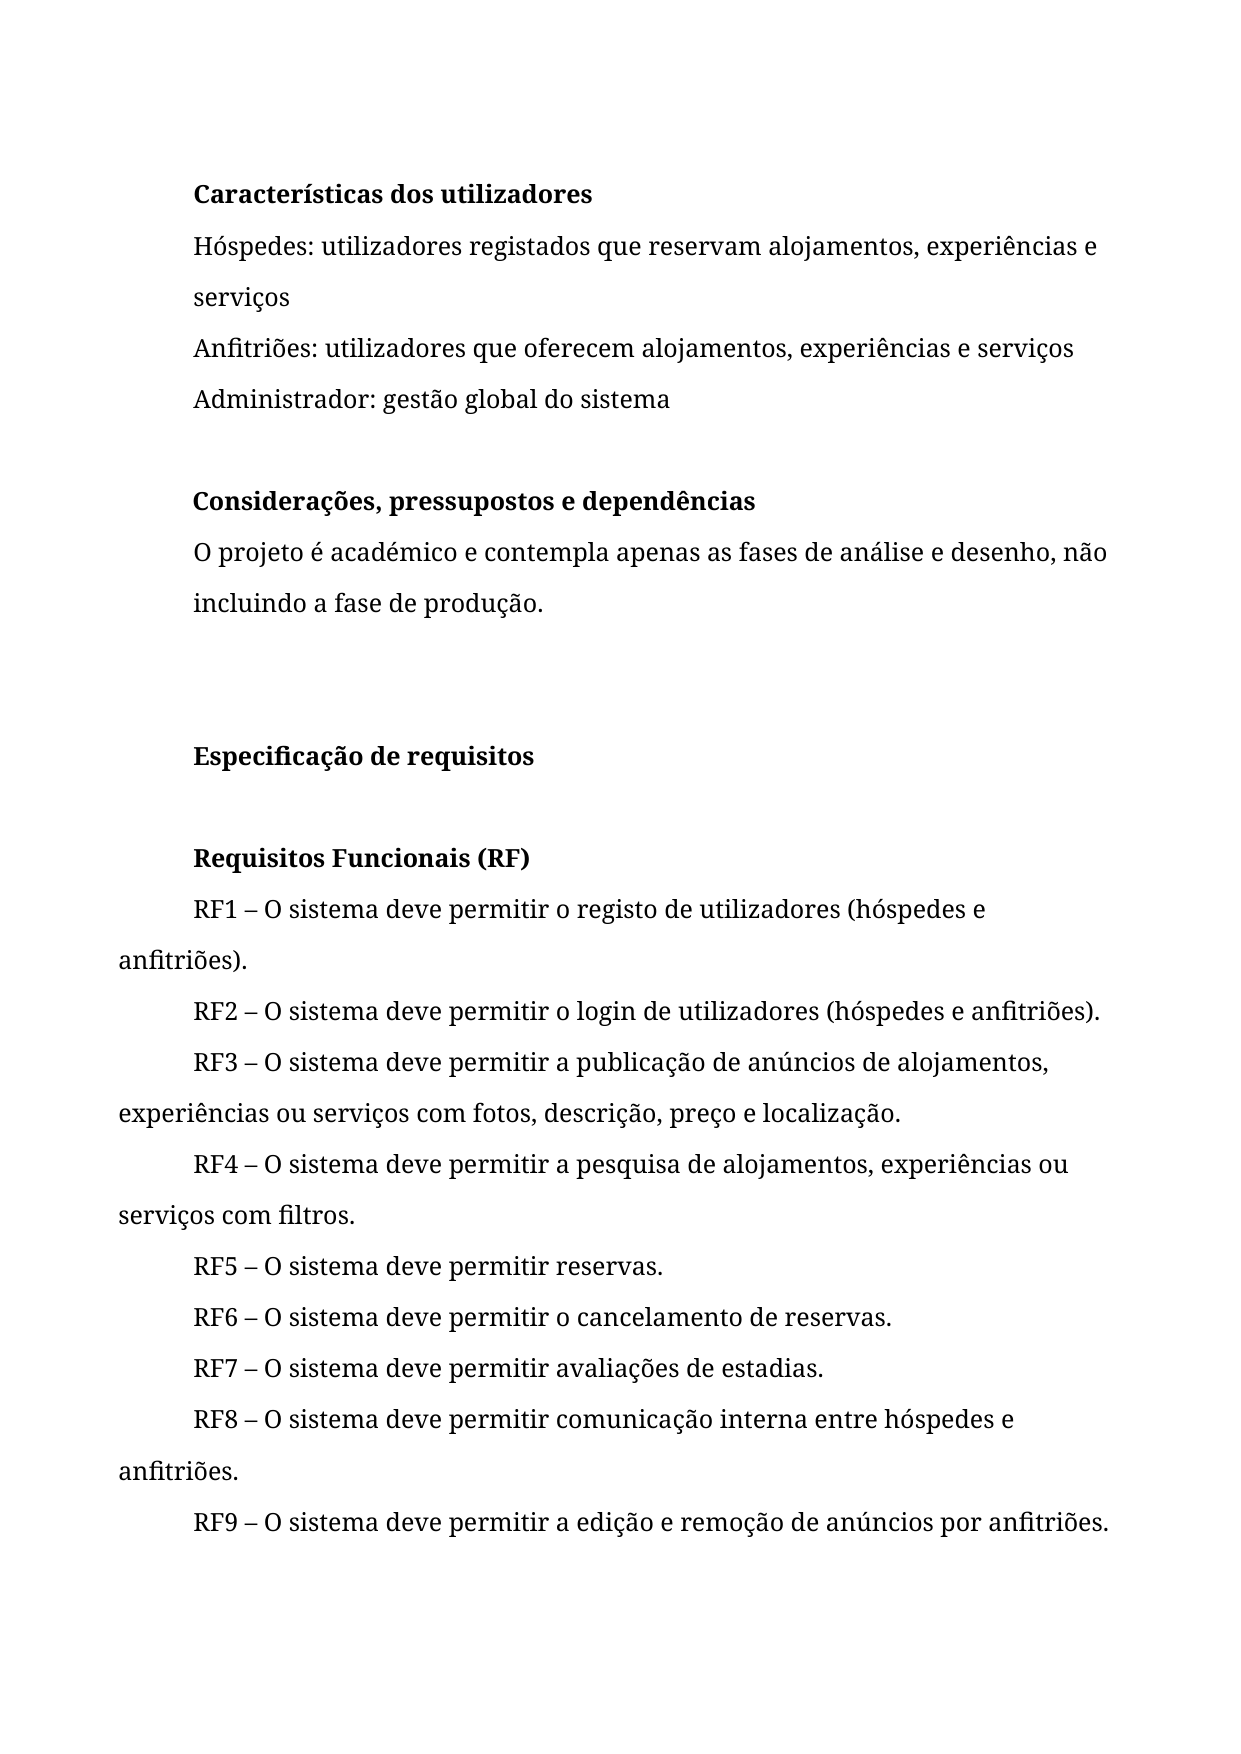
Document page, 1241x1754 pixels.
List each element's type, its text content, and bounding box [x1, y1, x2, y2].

text RF4 – O sistema deve permitir a pesquisa de alojamentos, experiências ou serviços com filtros. [118, 1147, 1122, 1232]
text RF7 – O sistema deve permitir avaliações de estadias. [118, 1351, 1122, 1385]
text Hóspedes: utilizadores registados que reservam alojamentos, experiências e serviços [193, 228, 1122, 313]
text RF8 – O sistema deve permitir comunicação interna entre hóspedes e anfitriões. [118, 1402, 1122, 1487]
text RF6 – O sistema deve permitir o cancelamento de reservas. [118, 1300, 1122, 1334]
text O projeto é académico e contempla apenas as fases de análise e desenho, não incluindo a fase de produção. [193, 534, 1122, 619]
text Especificação de requisitos [193, 739, 1122, 773]
text Considerações, pressupostos e dependências [192, 483, 1122, 517]
text RF9 – O sistema deve permitir a edição e remoção de anúncios por anfitriões. [118, 1504, 1122, 1538]
text RF5 – O sistema deve permitir reservas. [118, 1249, 1122, 1283]
text Características dos utilizadores [193, 177, 1122, 211]
text Anfitriões: utilizadores que oferecem alojamentos, experiências e serviços [193, 330, 1122, 364]
text Administrador: gestão global do sistema [193, 381, 1122, 415]
text Requisitos Funcionais (RF) [193, 841, 1122, 875]
text RF3 – O sistema deve permitir a publicação de anúncios de alojamentos, experiências ou serviços com fotos, descrição, preço e localização. [118, 1045, 1122, 1130]
text RF2 – O sistema deve permitir o login de utilizadores (hóspedes e anfitriões). [118, 994, 1122, 1028]
text RF1 – O sistema deve permitir o registo de utilizadores (hóspedes e anfitriões). [118, 892, 1122, 977]
